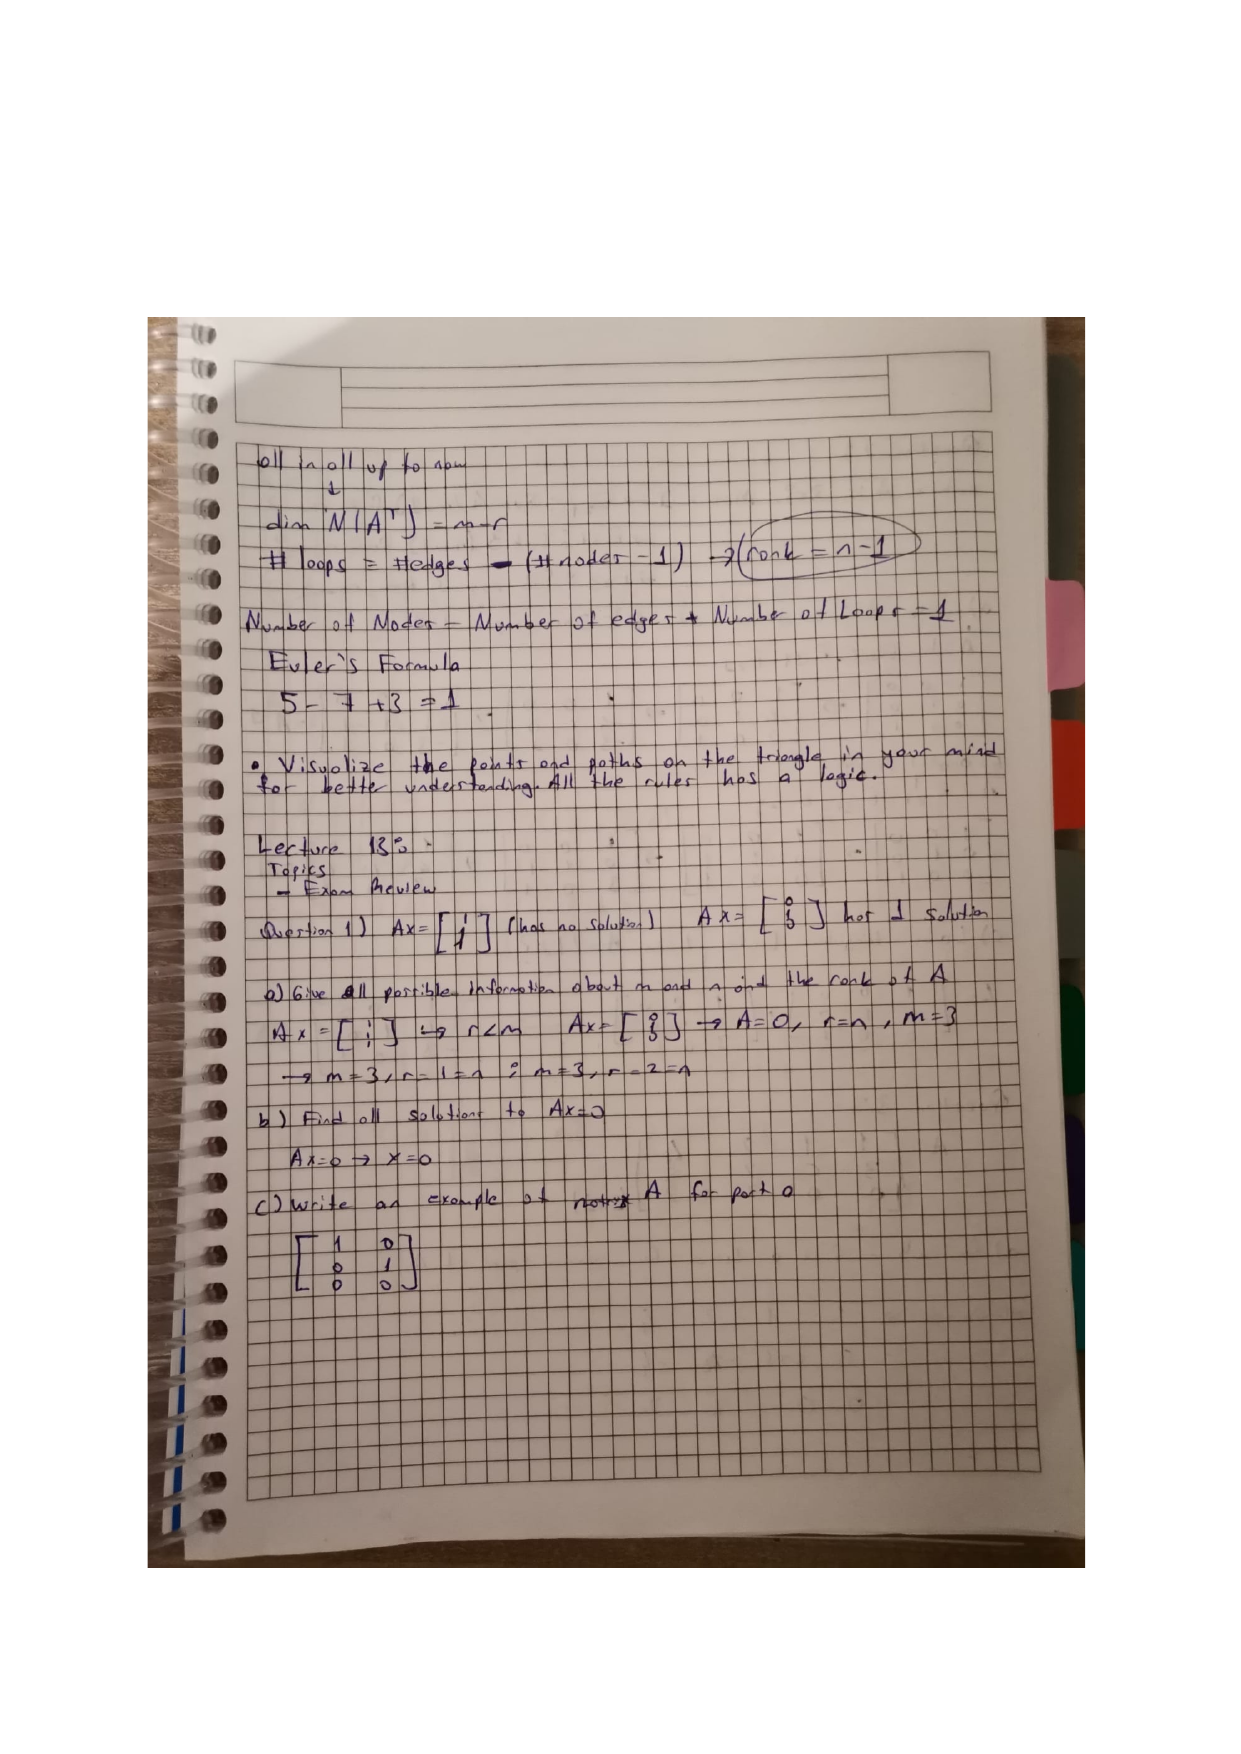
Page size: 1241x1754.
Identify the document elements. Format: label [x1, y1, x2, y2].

picture [147, 317, 1085, 1568]
